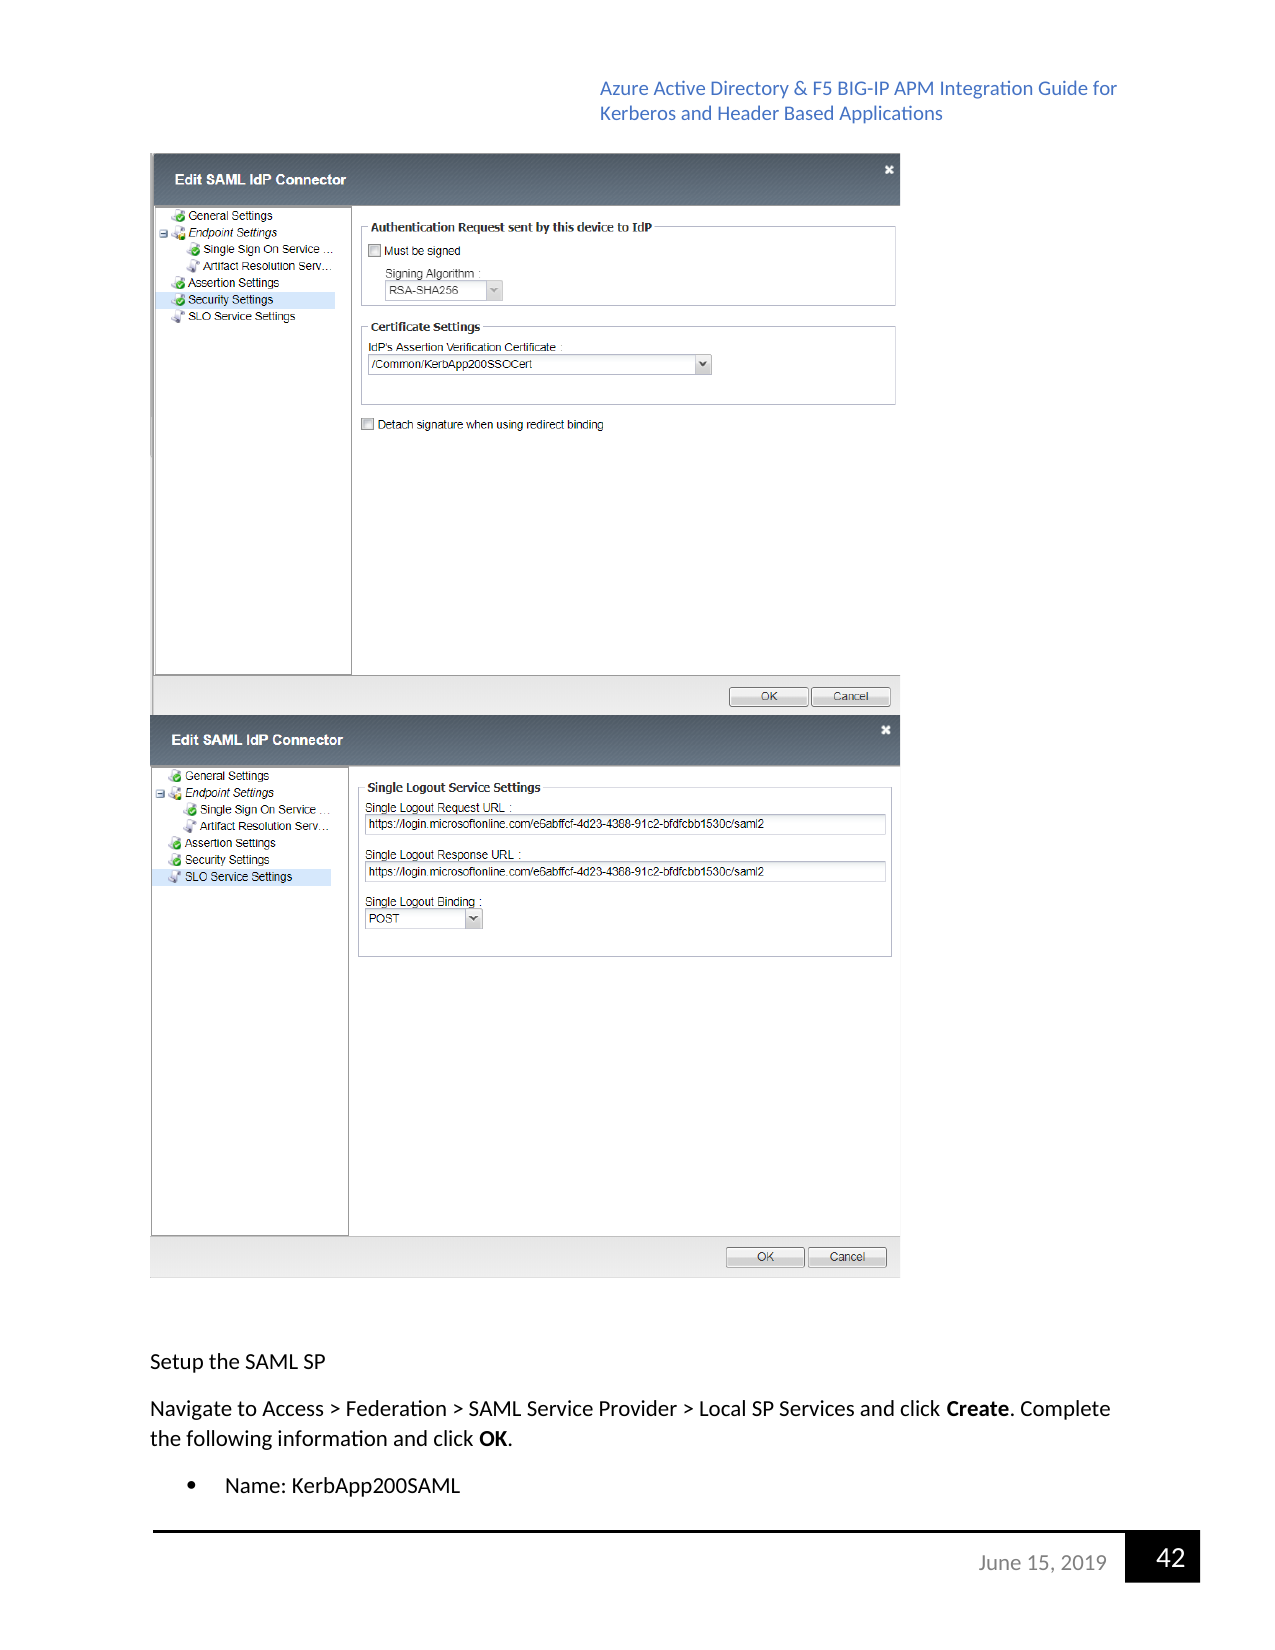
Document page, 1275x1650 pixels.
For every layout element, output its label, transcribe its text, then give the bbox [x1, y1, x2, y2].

picture [150, 153, 901, 1278]
text Navigate to Access > Federation > SAML Service Provider > Local SP Services and click Create. Complete the following information and click OK. [150, 1394, 1125, 1452]
list Name: KerbApp200SAML [187, 1471, 1125, 1499]
text Setup the SAML SP [150, 1347, 1125, 1375]
